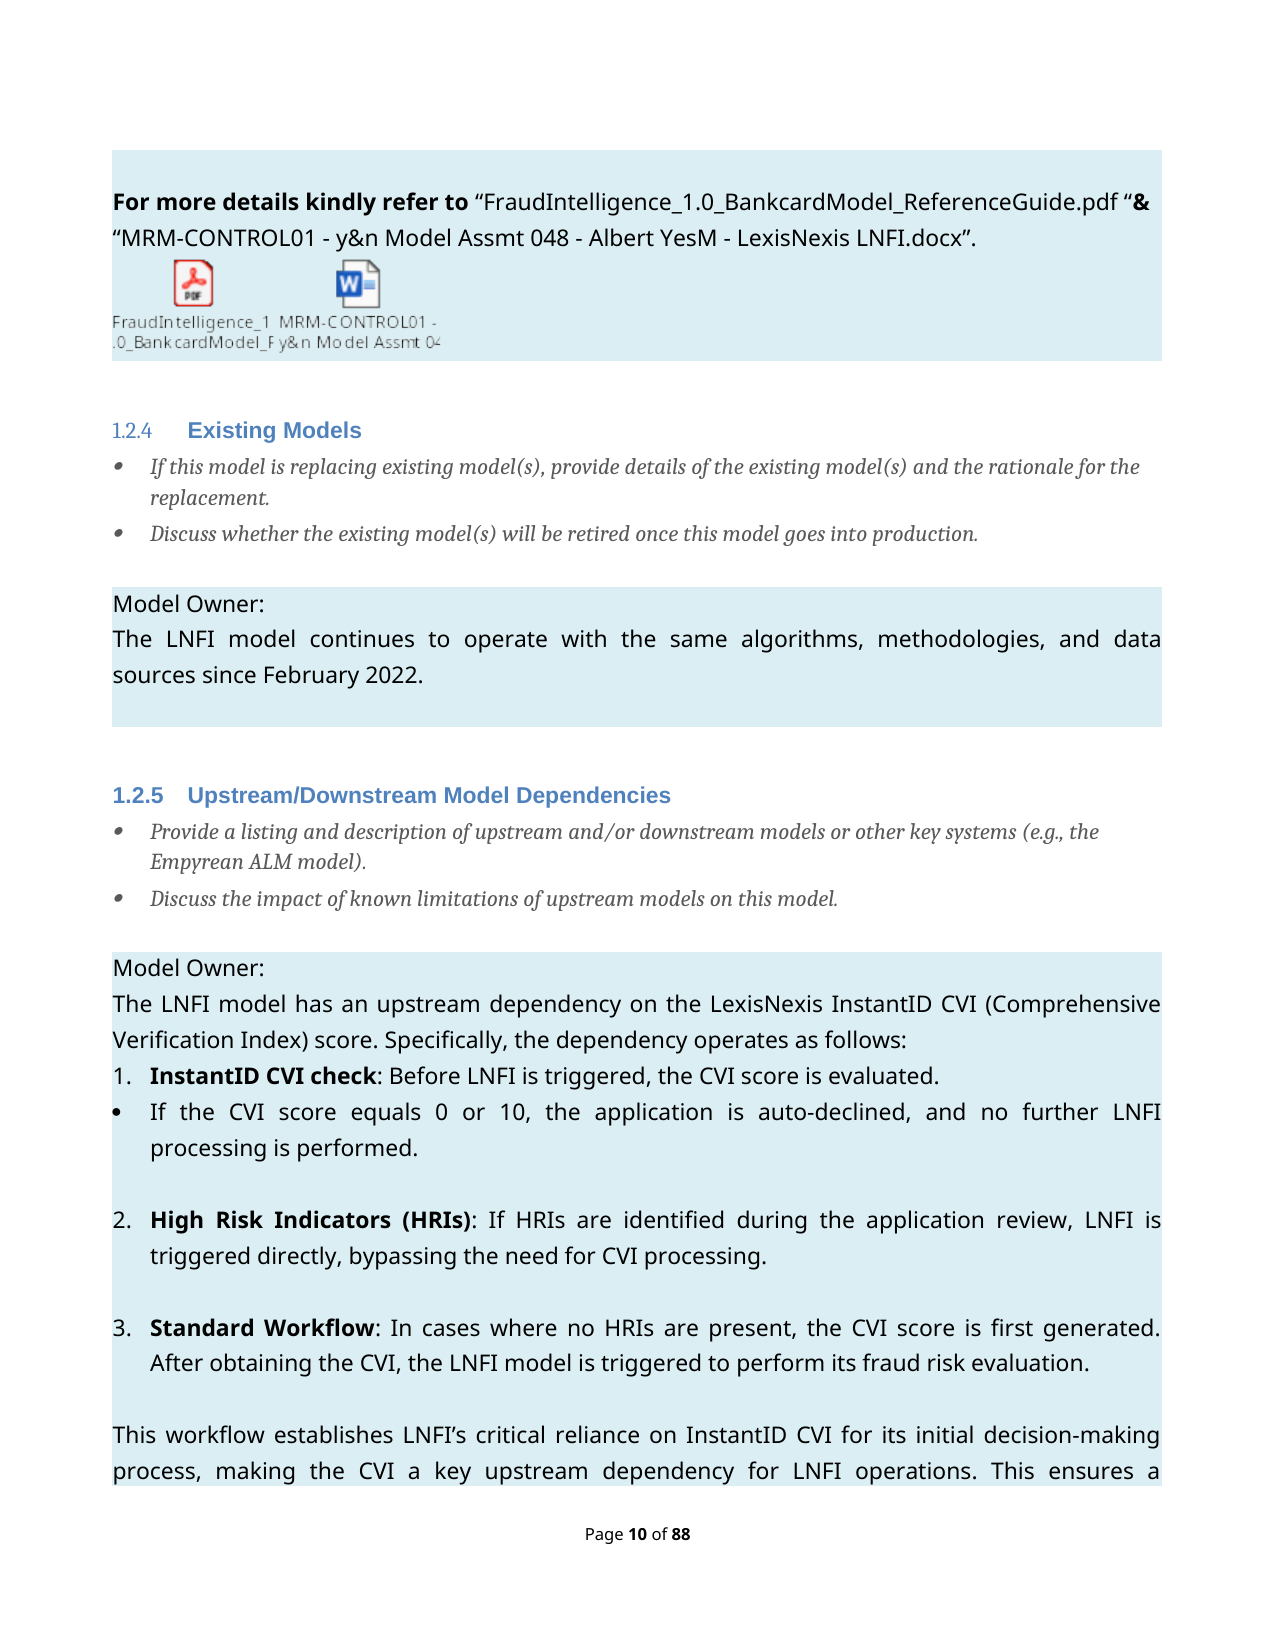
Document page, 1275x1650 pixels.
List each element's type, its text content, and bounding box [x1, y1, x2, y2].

text For more details kindly refer to “FraudIntelligence_1.0_BankcardModel_ReferenceGuide.pdf “& “MRM-CONTROL01 - y&n Model Assmt 048 - Albert YesM - LexisNexis LNFI.docx”. [112, 186, 1162, 253]
list High Risk Indicators (HRIs): If HRIs are identified during the application review, LNFI is triggered directly, bypassing the need for CVI processing. [112, 1204, 1162, 1271]
list Provide a listing and description of upstream and/or downstream models or other key systems (e.g., the Empyrean ALM model). [112, 819, 1162, 875]
text Model Owner: [112, 952, 1162, 983]
subtitle Existing Models [112, 417, 1162, 444]
list Discuss the impact of known limitations of upstream models on this model. [112, 885, 1162, 912]
text Model Owner: [112, 587, 1162, 619]
list If this model is replacing existing model(s), provide details of the existing model(s) and the rationale for the replacement. [112, 454, 1162, 511]
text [112, 1419, 1162, 1486]
list Standard Workflow: In cases where no HRIs are present, the CVI score is first generated. After obtaining the CVI, the LNFI model is triggered to perform its fraud risk evaluation. [112, 1311, 1162, 1379]
list If the CVI score equals 0 or 10, the application is auto-declined, and no further LNFI processing is performed. [112, 1096, 1162, 1163]
list InstantID CVI check: Before LNFI is triggered, the CVI score is evaluated. [112, 1060, 1162, 1091]
text The LNFI model has an upstream dependency on the LexisNexis InstantID CVI (Comprehensive Verification Index) score. Specifically, the dependency operates as follows: [112, 988, 1162, 1055]
list Discuss whether the existing model(s) will be retired once this model goes into production. [112, 521, 1162, 547]
text The LNFI model continues to operate with the same algorithms, methodologies, and data sources since February 2022. [112, 623, 1162, 691]
subtitle Upstream/Downstream Model Dependencies [112, 782, 1162, 809]
